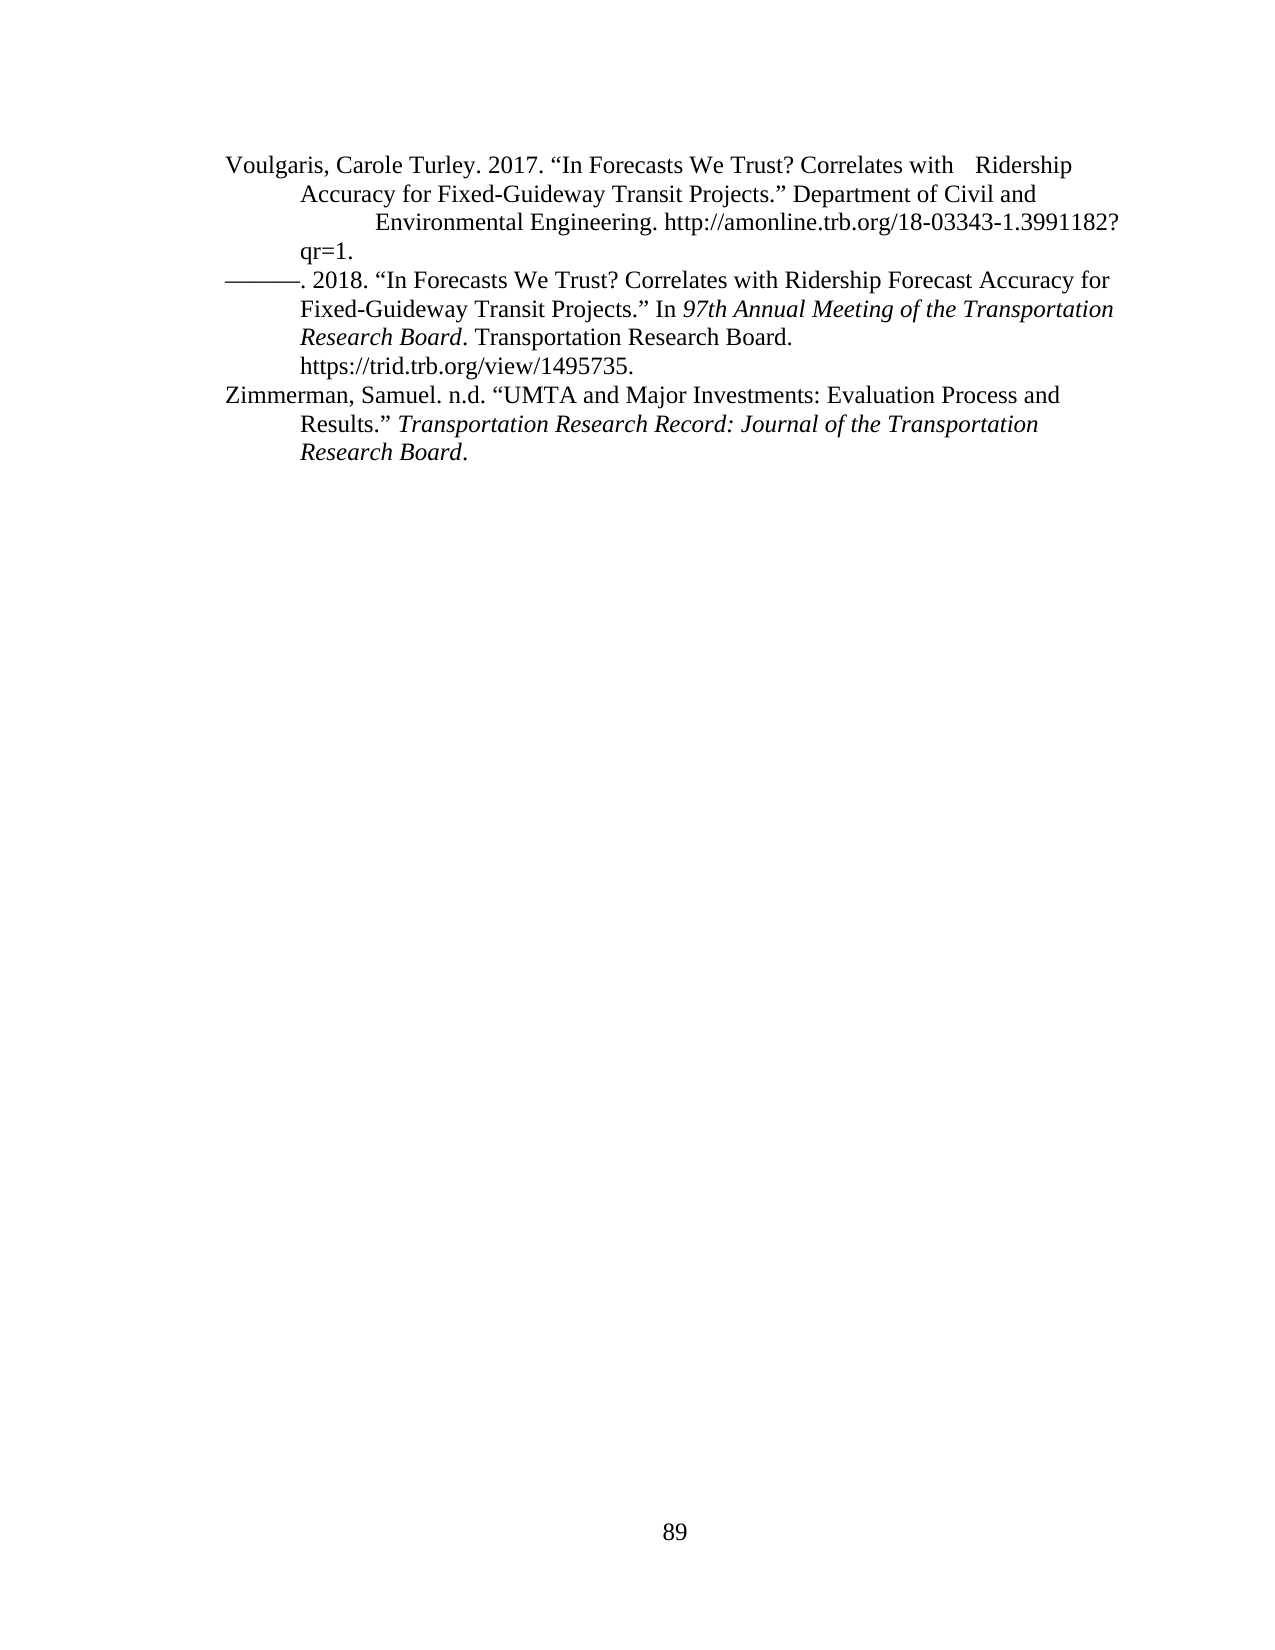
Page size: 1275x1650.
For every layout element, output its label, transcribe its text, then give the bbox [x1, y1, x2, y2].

text Zimmerman, Samuel. n.d. “UMTA and Major Investments: Evaluation Process and Results.” Transportation Research Record: Journal of the Transportation Research Board. [225, 380, 1125, 466]
text Voulgaris, Carole Turley. 2017. “In Forecasts We Trust? Correlates with Ridership Accuracy for Fixed-Guideway Transit Projects.” Department of Civil and Environmental Engineering. http://amonline.trb.org/18-03343-1.3991182?qr=1. [225, 150, 1125, 265]
text ———. 2018. “In Forecasts We Trust? Correlates with Ridership Forecast Accuracy for Fixed-Guideway Transit Projects.” In 97th Annual Meeting of the Transportation Research Board. Transportation Research Board. https://trid.trb.org/view/1495735. [225, 265, 1125, 380]
